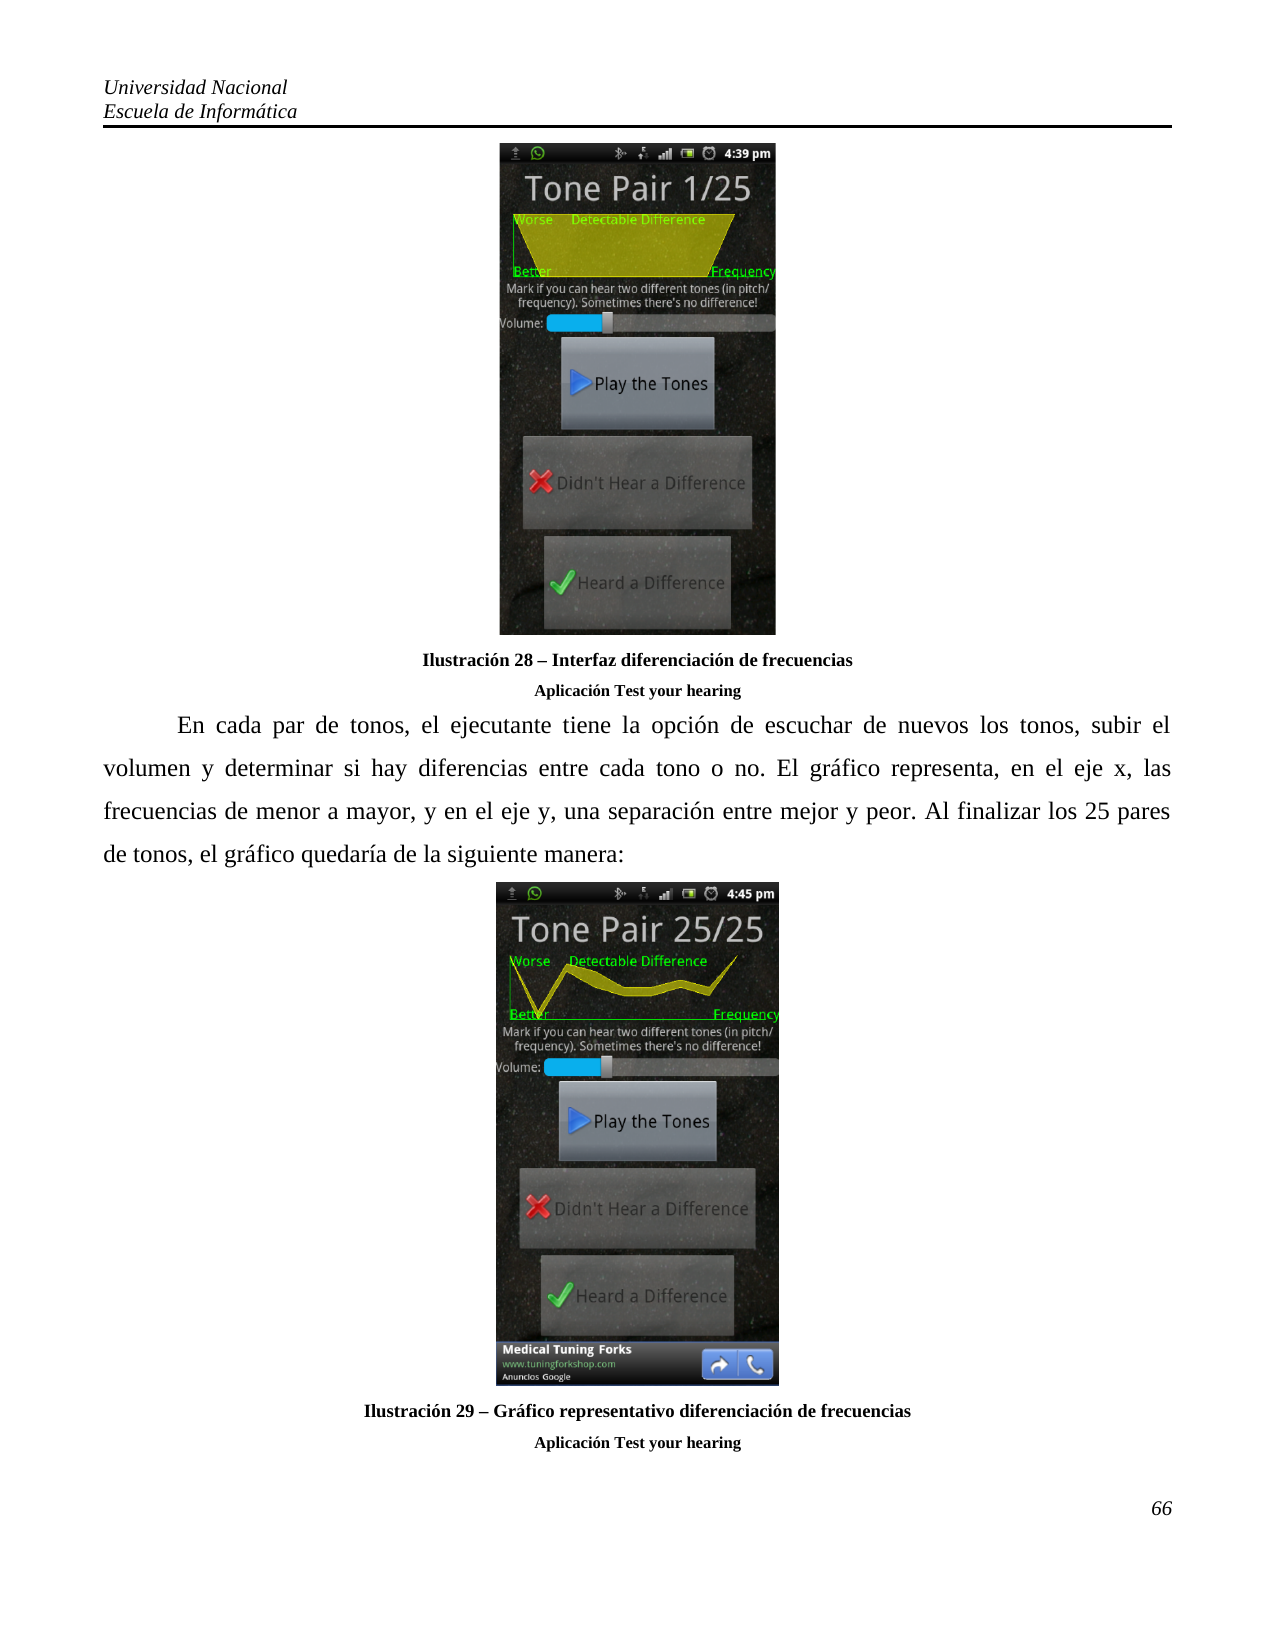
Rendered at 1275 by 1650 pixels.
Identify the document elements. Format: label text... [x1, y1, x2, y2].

text Ilustración 28 – Interfaz diferenciación de frecuencias [103, 649, 1172, 670]
text Ilustración 29 – Gráfico representativo diferenciación de frecuencias [103, 1400, 1172, 1422]
text Aplicación Test your hearing [103, 681, 1172, 700]
picture [499, 143, 776, 635]
picture [496, 882, 779, 1386]
text En cada par de tonos, el ejecutante tiene la opción de escuchar de nuevos los tonos, subir el volumen y determinar si hay diferencias entre cada tono o no. El gráfico representa, en el eje x, las frecuencias de menor a mayor, y en el eje y, una separación entre mejor y peor. Al finalizar los 25 pares de tonos, el gráfico quedaría de la siguiente manera: [103, 710, 1172, 868]
text Aplicación Test your hearing [103, 1433, 1172, 1452]
